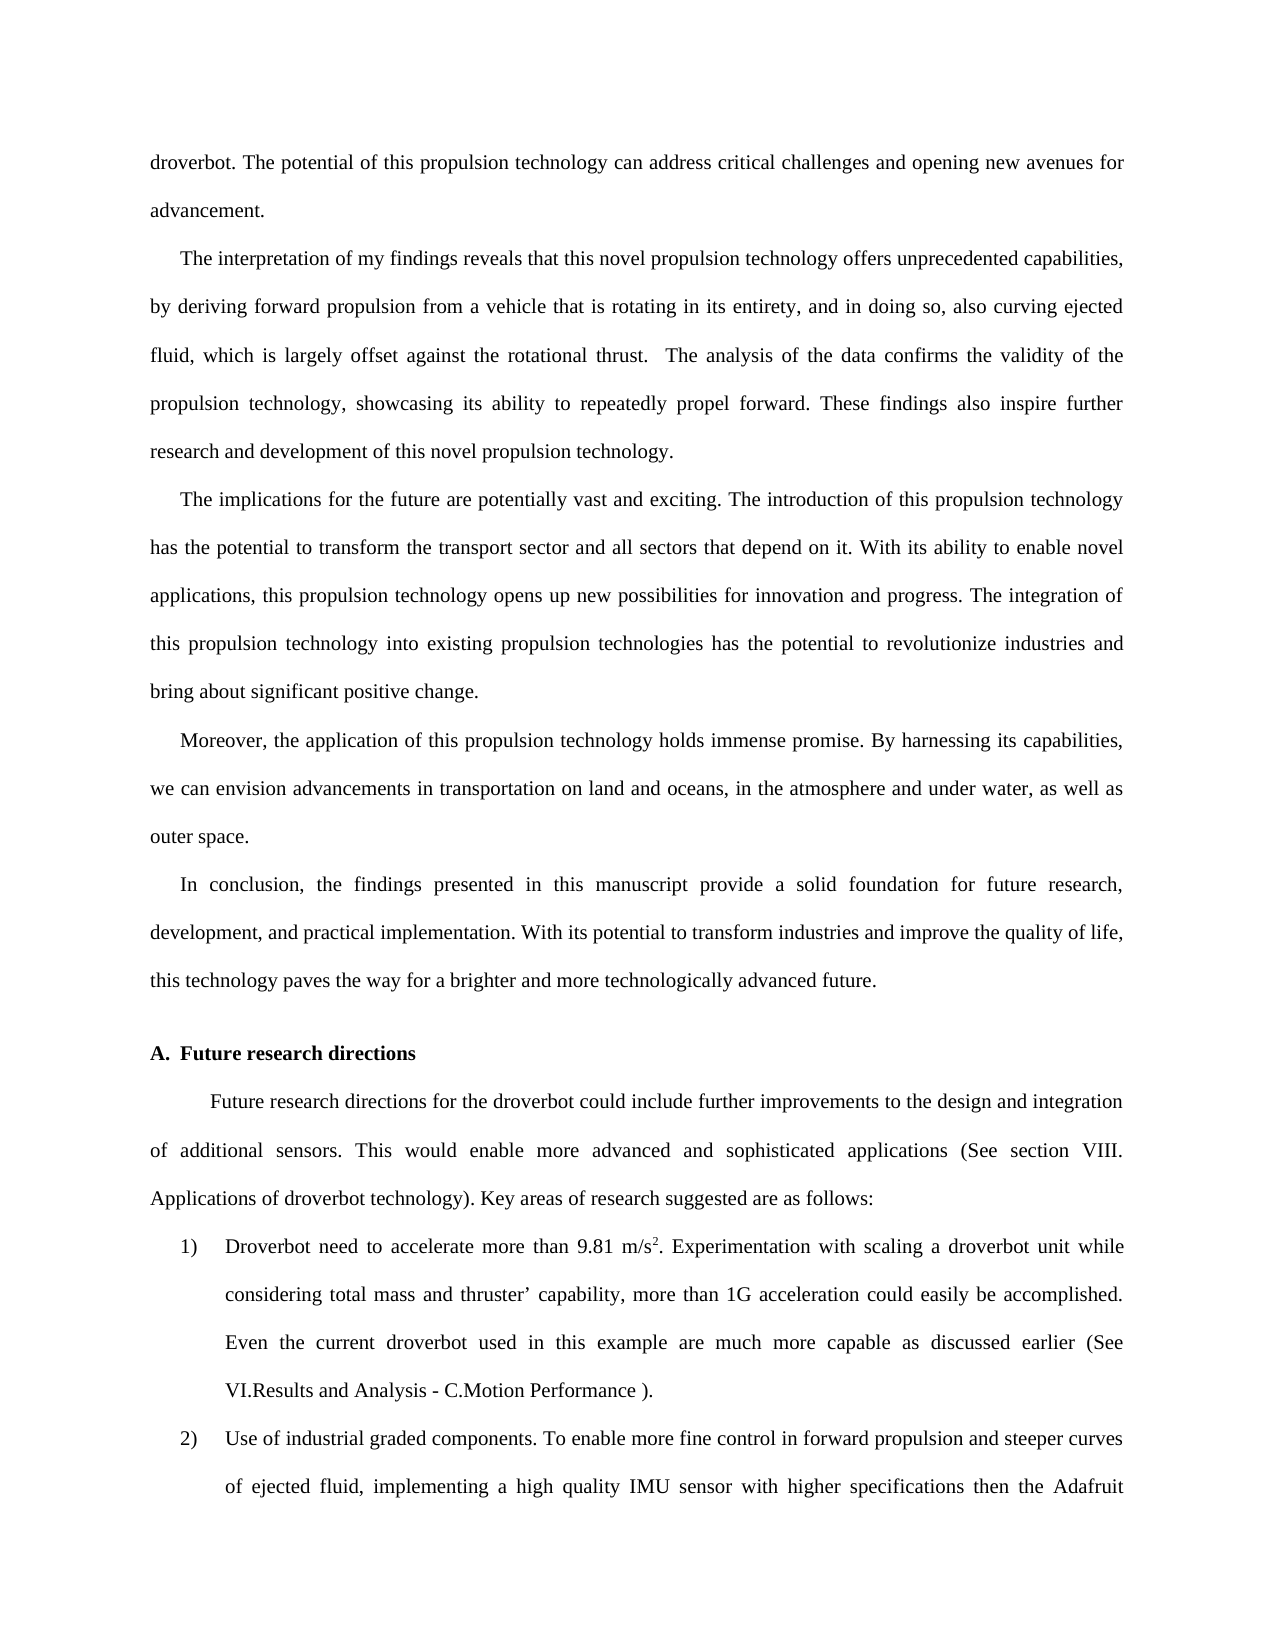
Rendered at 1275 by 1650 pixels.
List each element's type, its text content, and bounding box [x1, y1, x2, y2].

text Future research directions for the droverbot could include further improvements to the design and integration of additional sensors. This would enable more advanced and sophisticated applications (See section VIII. Applications of droverbot technology). Key areas of research suggested are as follows: [150, 1089, 1125, 1210]
list Droverbot need to accelerate more than 9.81 m/s2. Experimentation with scaling a droverbot unit while considering total mass and thruster’ capability, more than 1G acceleration could easily be accomplished. Even the current droverbot used in this example are much more capable as discussed earlier (See VI.Results and Analysis - C.Motion Performance ). [180, 1234, 1125, 1402]
subtitle Future research directions [150, 1041, 1125, 1065]
text The implications for the future are potentially vast and exciting. The introduction of this propulsion technology has the potential to transform the transport sector and all sectors that depend on it. With its ability to enable novel applications, this propulsion technology opens up new possibilities for innovation and progress. The integration of this propulsion technology into existing propulsion technologies has the potential to revolutionize industries and bring about significant positive change. [150, 487, 1125, 703]
text In conclusion, the findings presented in this manuscript provide a solid foundation for future research, development, and practical implementation. With its potential to transform industries and improve the quality of life, this technology paves the way for a brighter and more technologically advanced future. [150, 872, 1125, 992]
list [180, 1426, 1125, 1498]
text The interpretation of my findings reveals that this novel propulsion technology offers unprecedented capabilities, by deriving forward propulsion from a vehicle that is rotating in its entirety, and in doing so, also curving ejected fluid, which is largely offset against the rotational thrust. The analysis of the data confirms the validity of the propulsion technology, showcasing its ability to repeatedly propel forward. These findings also inspire further research and development of this novel propulsion technology. [150, 246, 1125, 463]
text Moreover, the application of this propulsion technology holds immense promise. By harnessing its capabilities, we can envision advancements in transportation on land and oceans, in the atmosphere and under water, as well as outer space. [150, 727, 1125, 848]
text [150, 150, 1125, 222]
